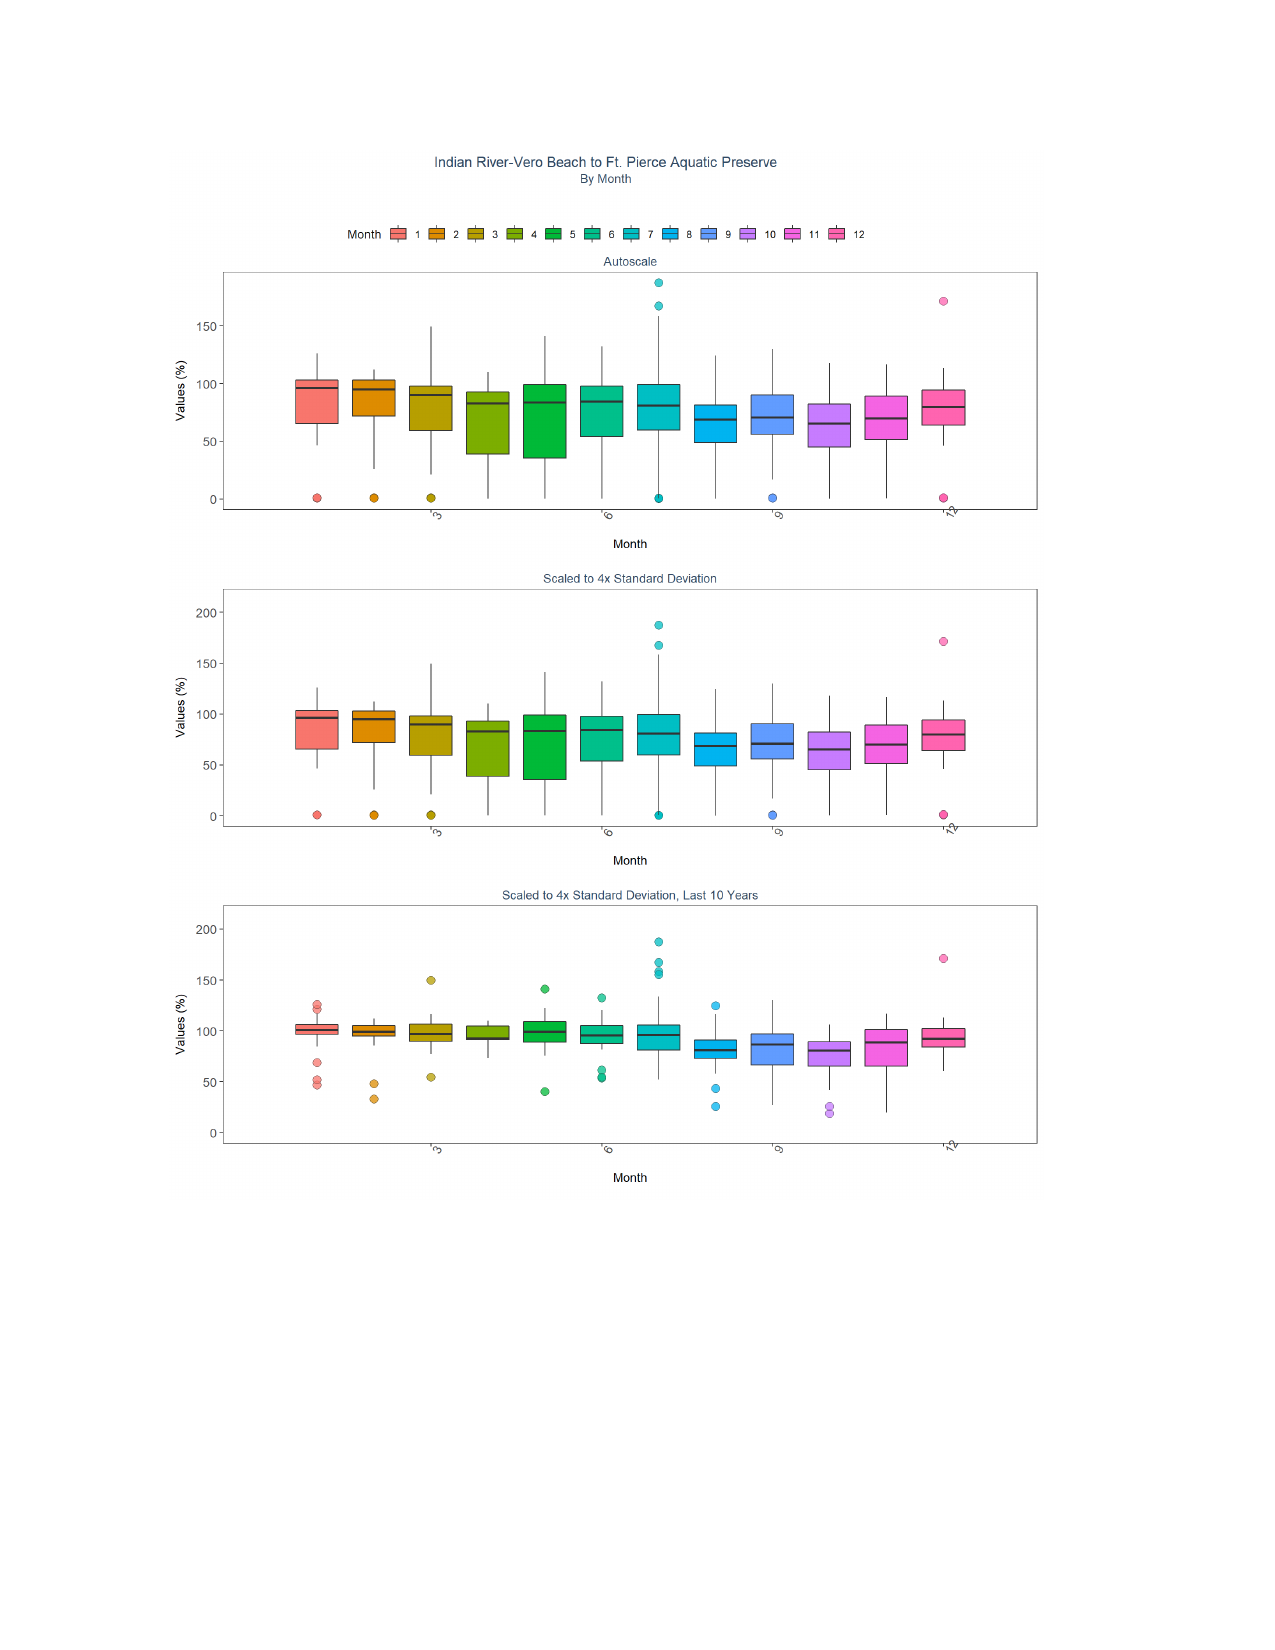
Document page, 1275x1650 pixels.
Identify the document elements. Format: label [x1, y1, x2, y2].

picture [168, 150, 1044, 1200]
